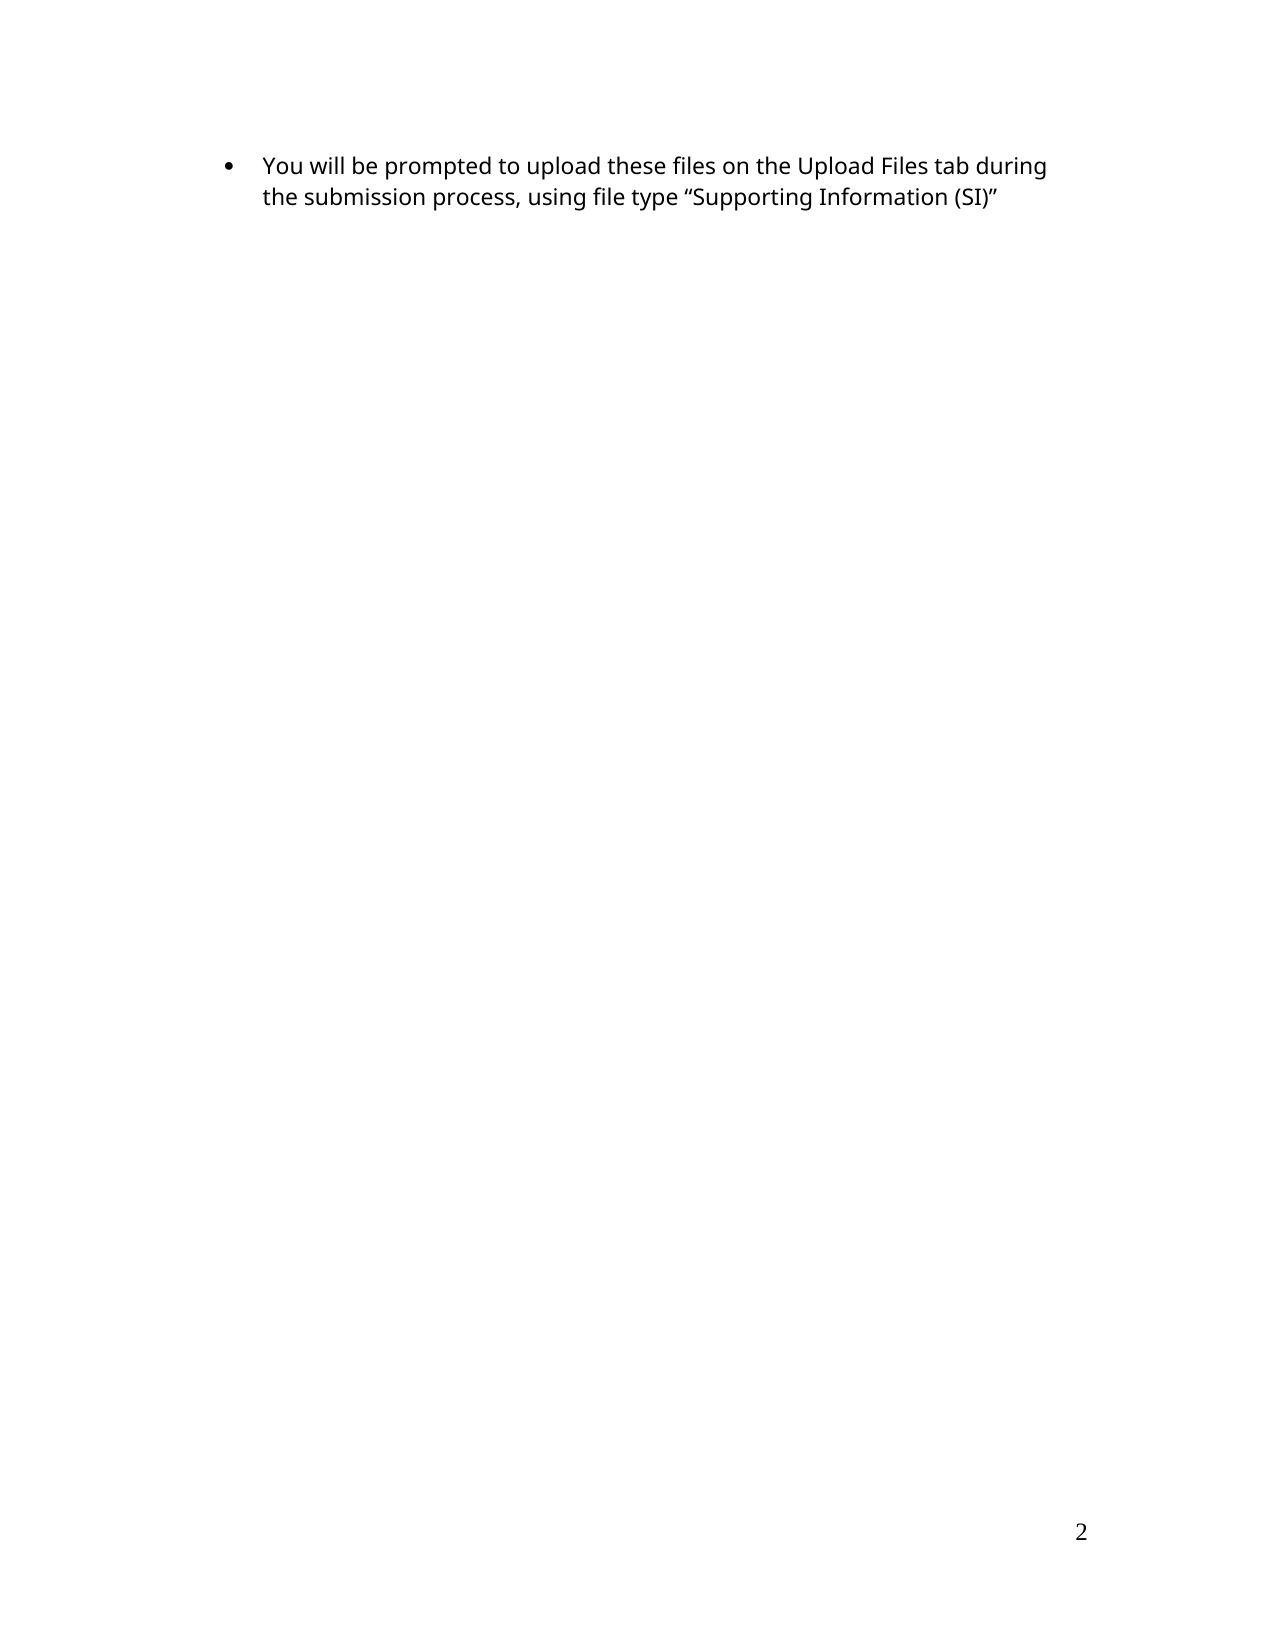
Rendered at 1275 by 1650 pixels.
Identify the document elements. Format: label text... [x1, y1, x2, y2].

list You will be prompted to upload these files on the Upload Files tab during the submission process, using file type “Supporting Information (SI)” [225, 150, 1087, 212]
